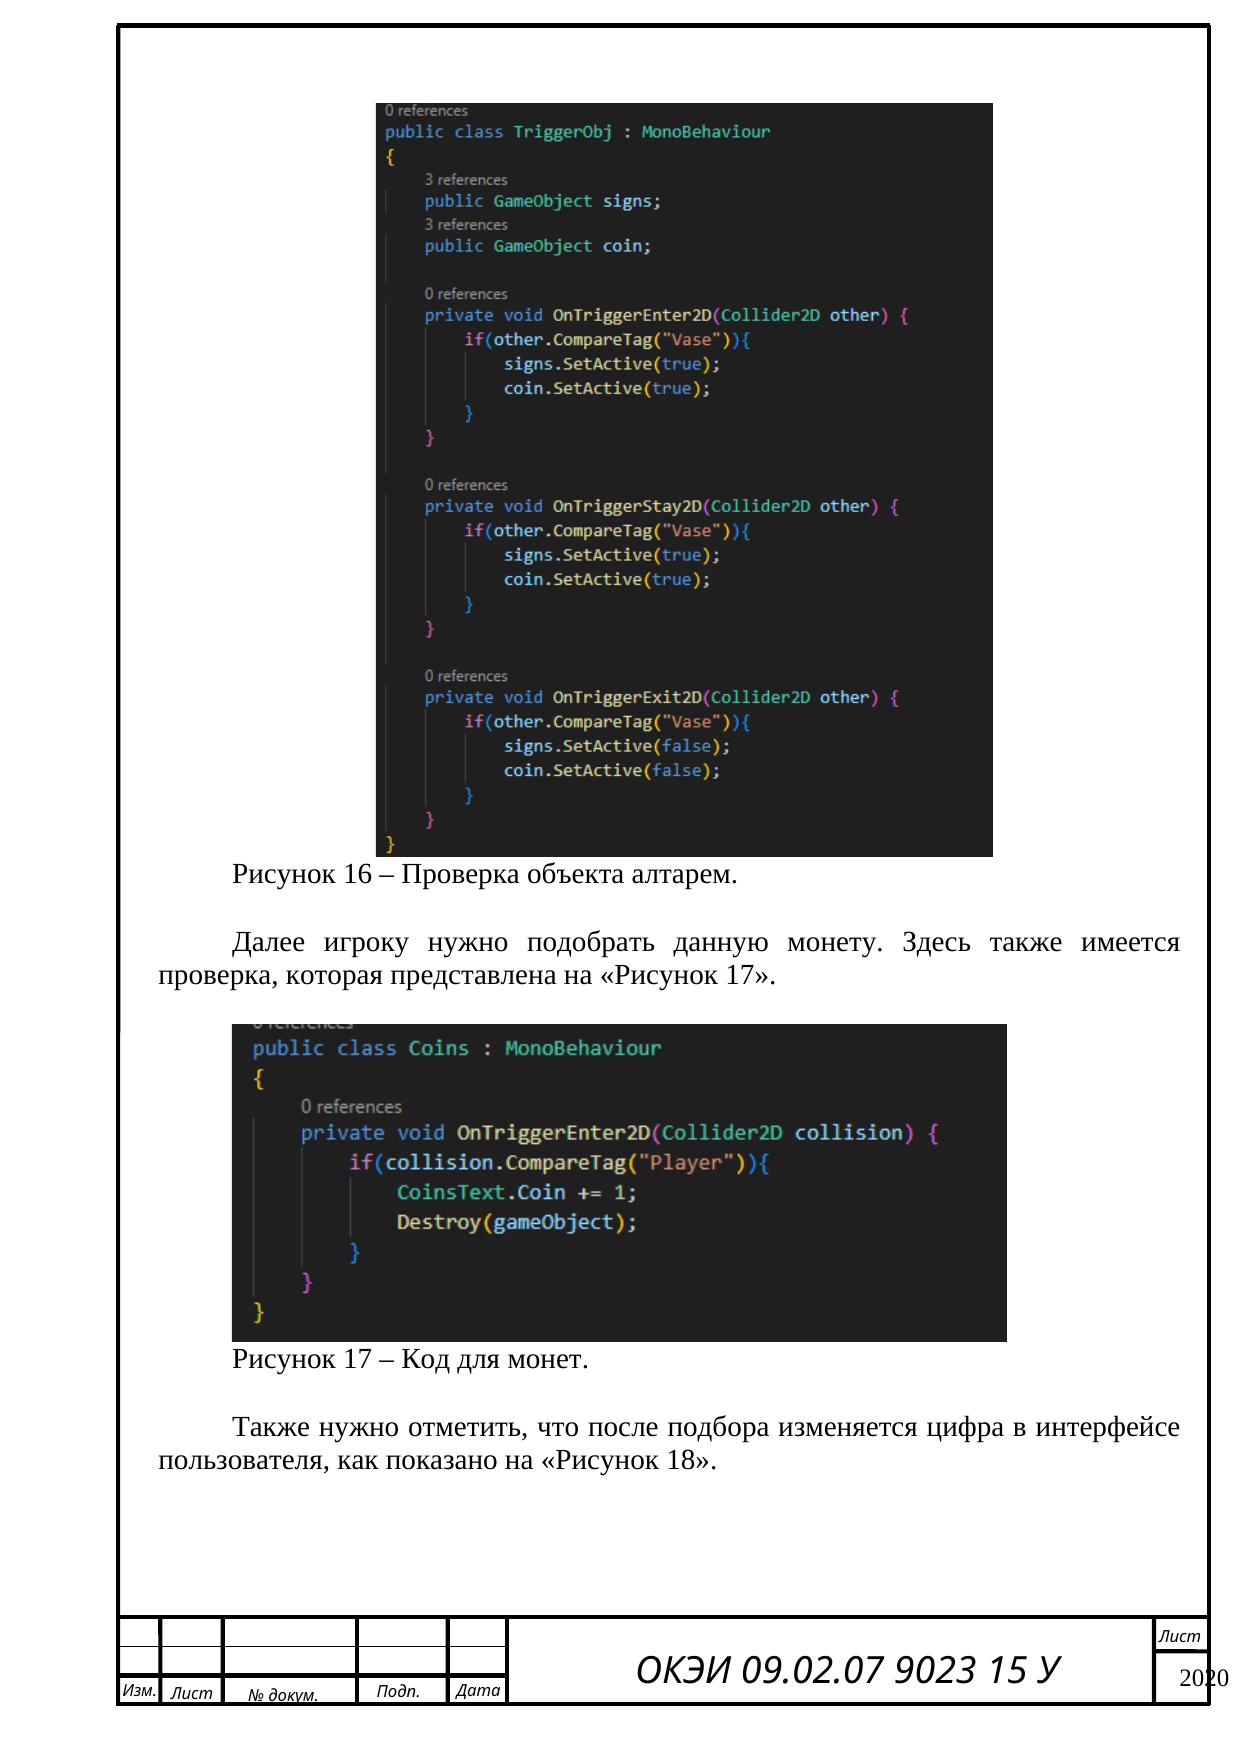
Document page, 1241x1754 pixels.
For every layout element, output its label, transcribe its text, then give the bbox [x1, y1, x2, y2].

text Рисунок 17 – Код для монет. [158, 1342, 1181, 1375]
text Далее игроку нужно подобрать данную монету. Здесь также имеется проверка, которая представлена на «Рисунок 17». [158, 924, 1181, 991]
picture [375, 103, 993, 857]
text Также нужно отметить, что после подбора изменяется цифра в интерфейсе пользователя, как показано на «Рисунок 18». [158, 1409, 1181, 1476]
text Рисунок 16 – Проверка объекта алтарем. [158, 857, 1181, 890]
picture [231, 1024, 1007, 1342]
